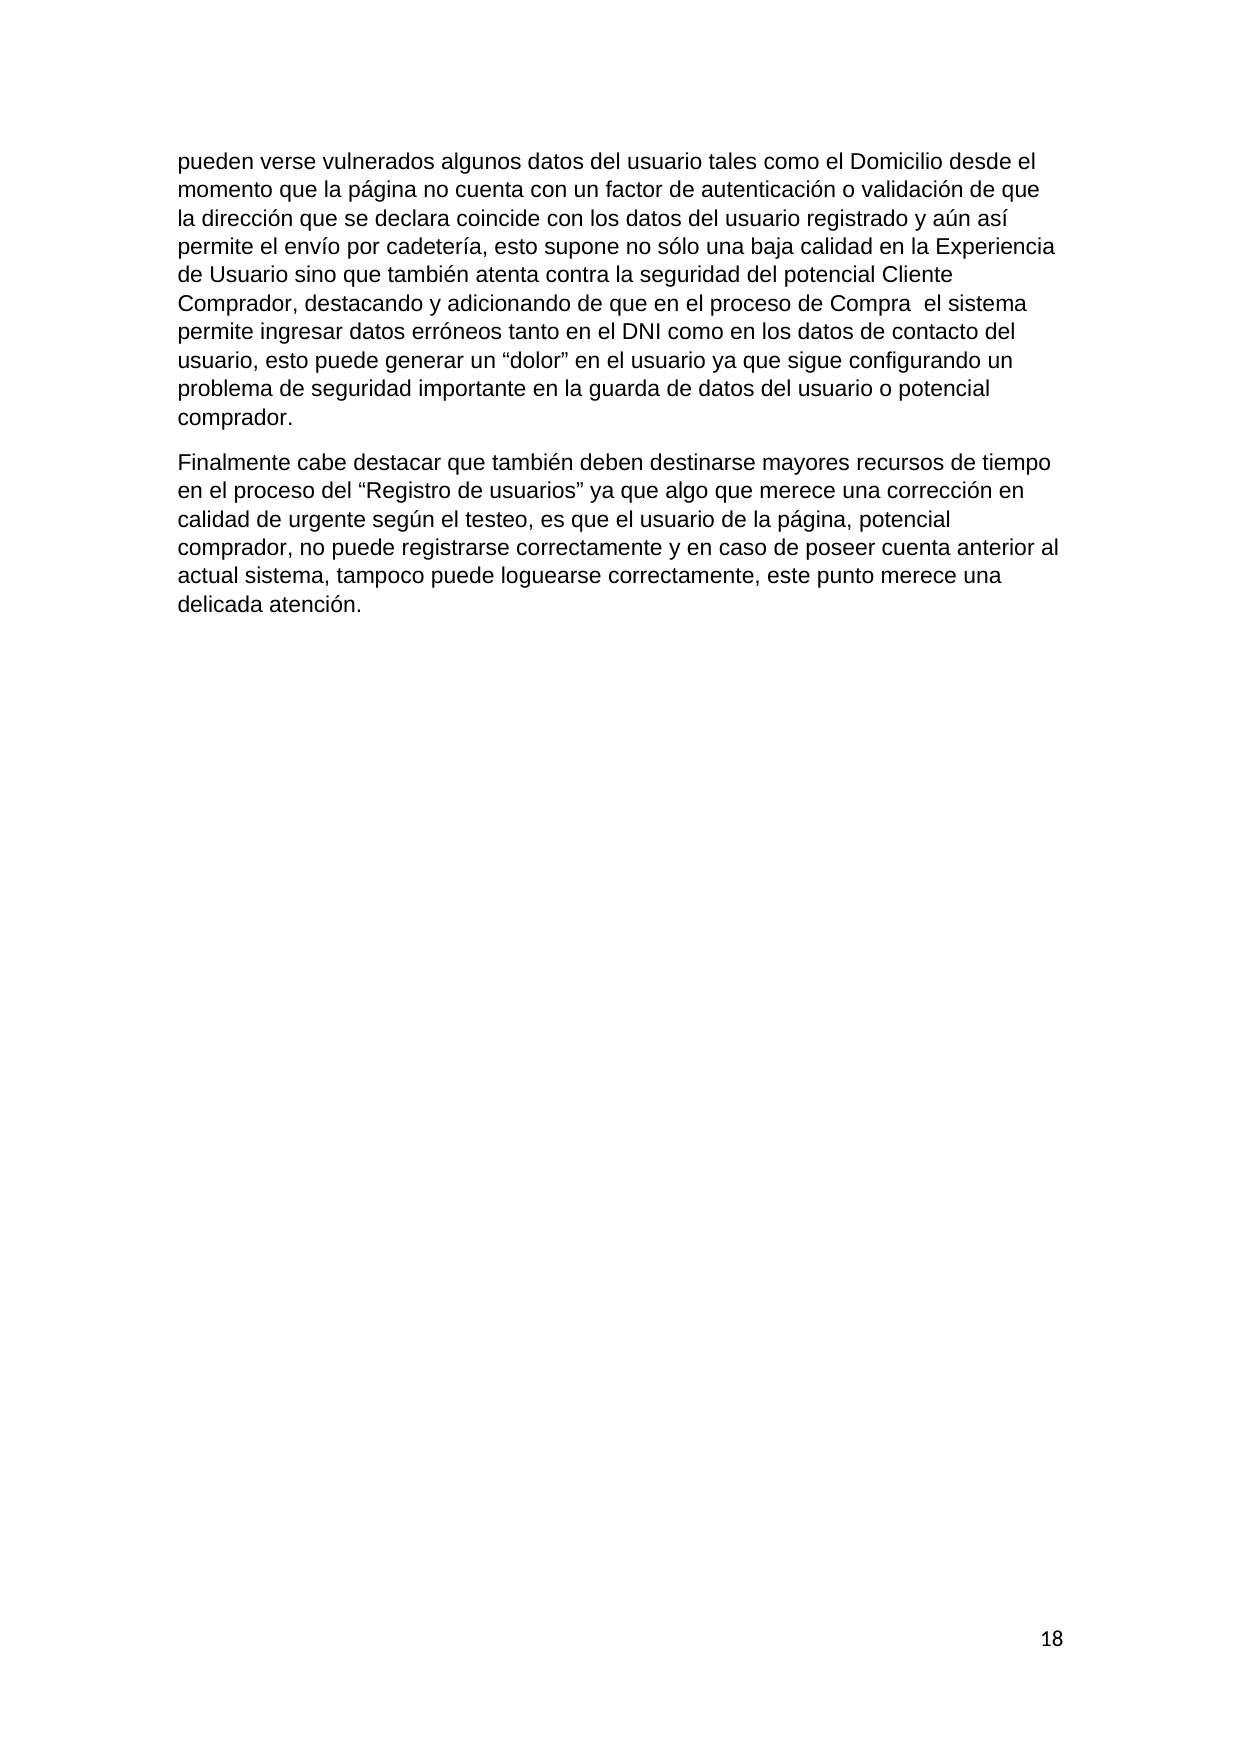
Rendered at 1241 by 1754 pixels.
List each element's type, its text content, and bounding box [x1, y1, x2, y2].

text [177, 148, 1063, 430]
text Finalmente cabe destacar que también deben destinarse mayores recursos de tiempo en el proceso del “Registro de usuarios” ya que algo que merece una corrección en calidad de urgente según el testeo, es que el usuario de la página, potencial comprador, no puede registrarse correctamente y en caso de poseer cuenta anterior al actual sistema, tampoco puede loguearse correctamente, este punto merece una delicada atención. [177, 449, 1063, 617]
